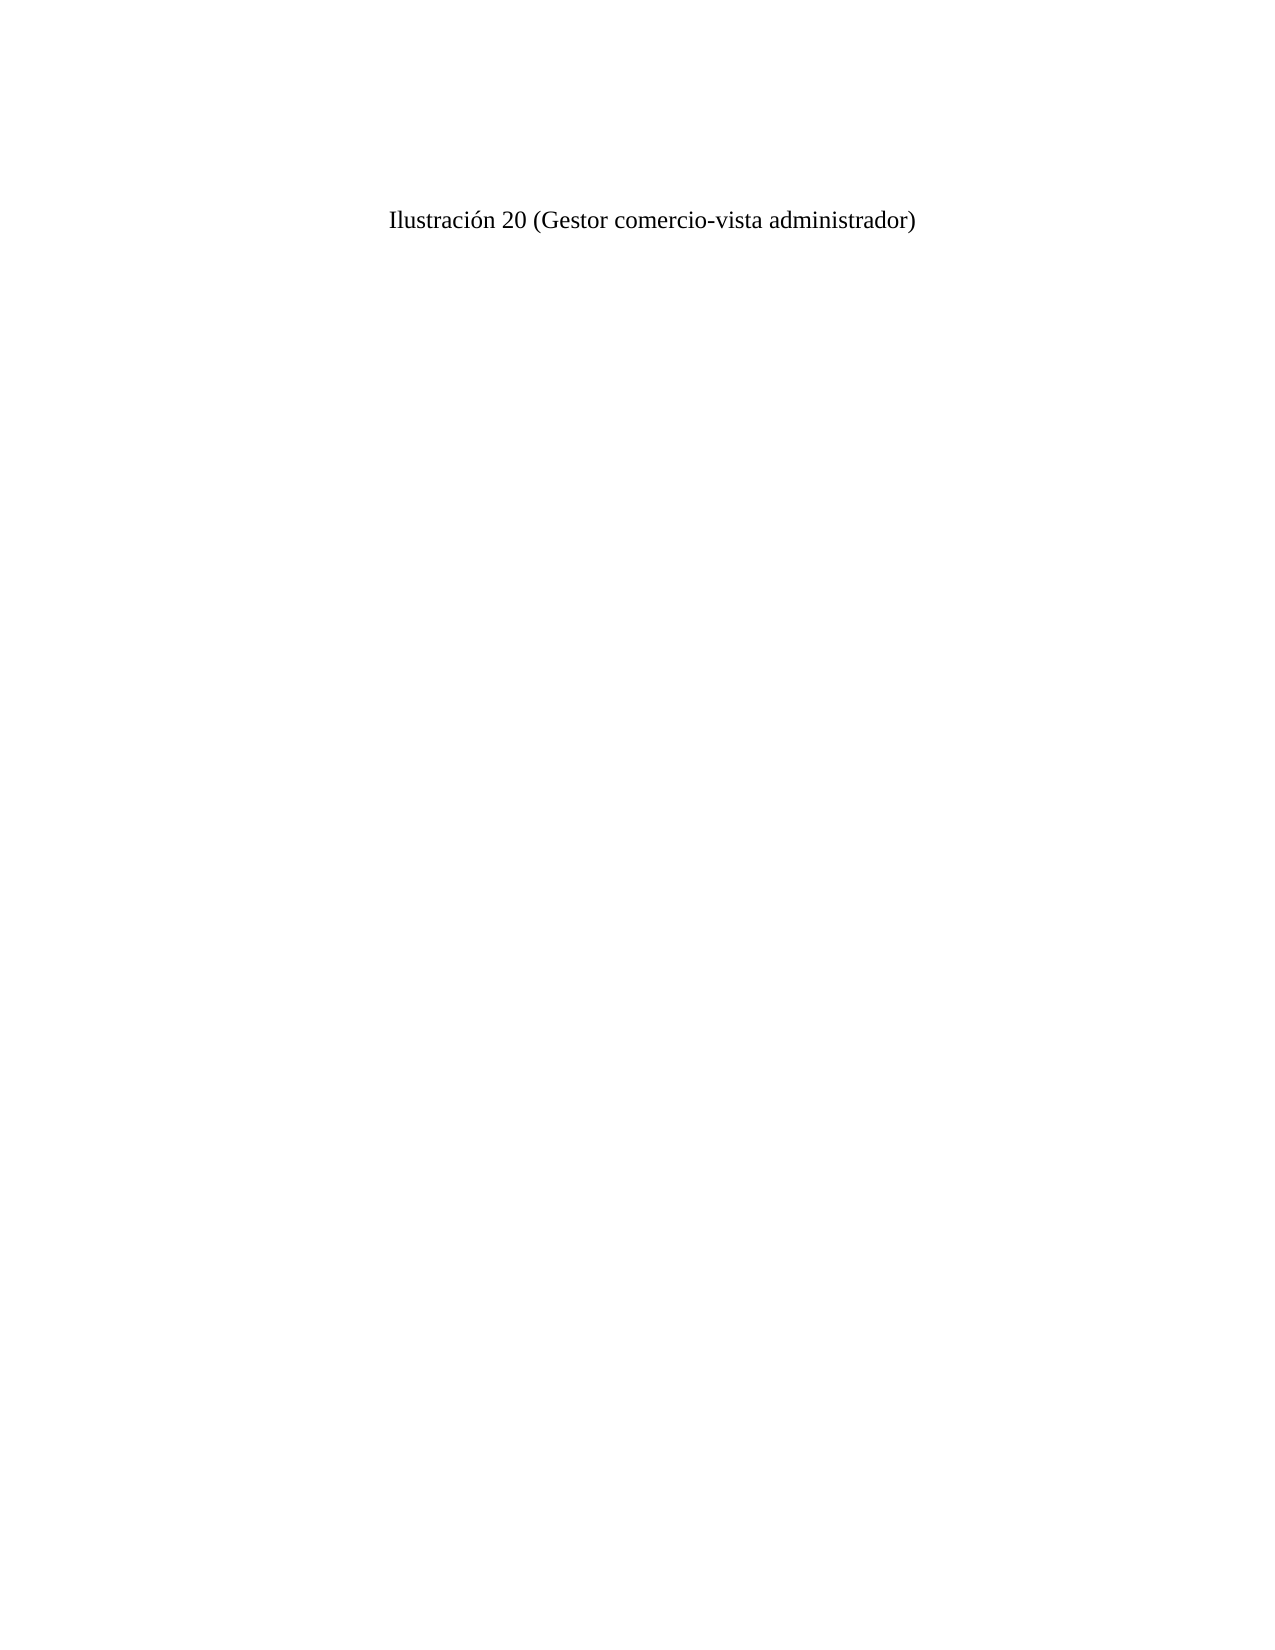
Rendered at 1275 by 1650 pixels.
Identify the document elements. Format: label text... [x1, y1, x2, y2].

text Ilustración 20 (Gestor comercio-vista administrador) [148, 205, 1127, 234]
